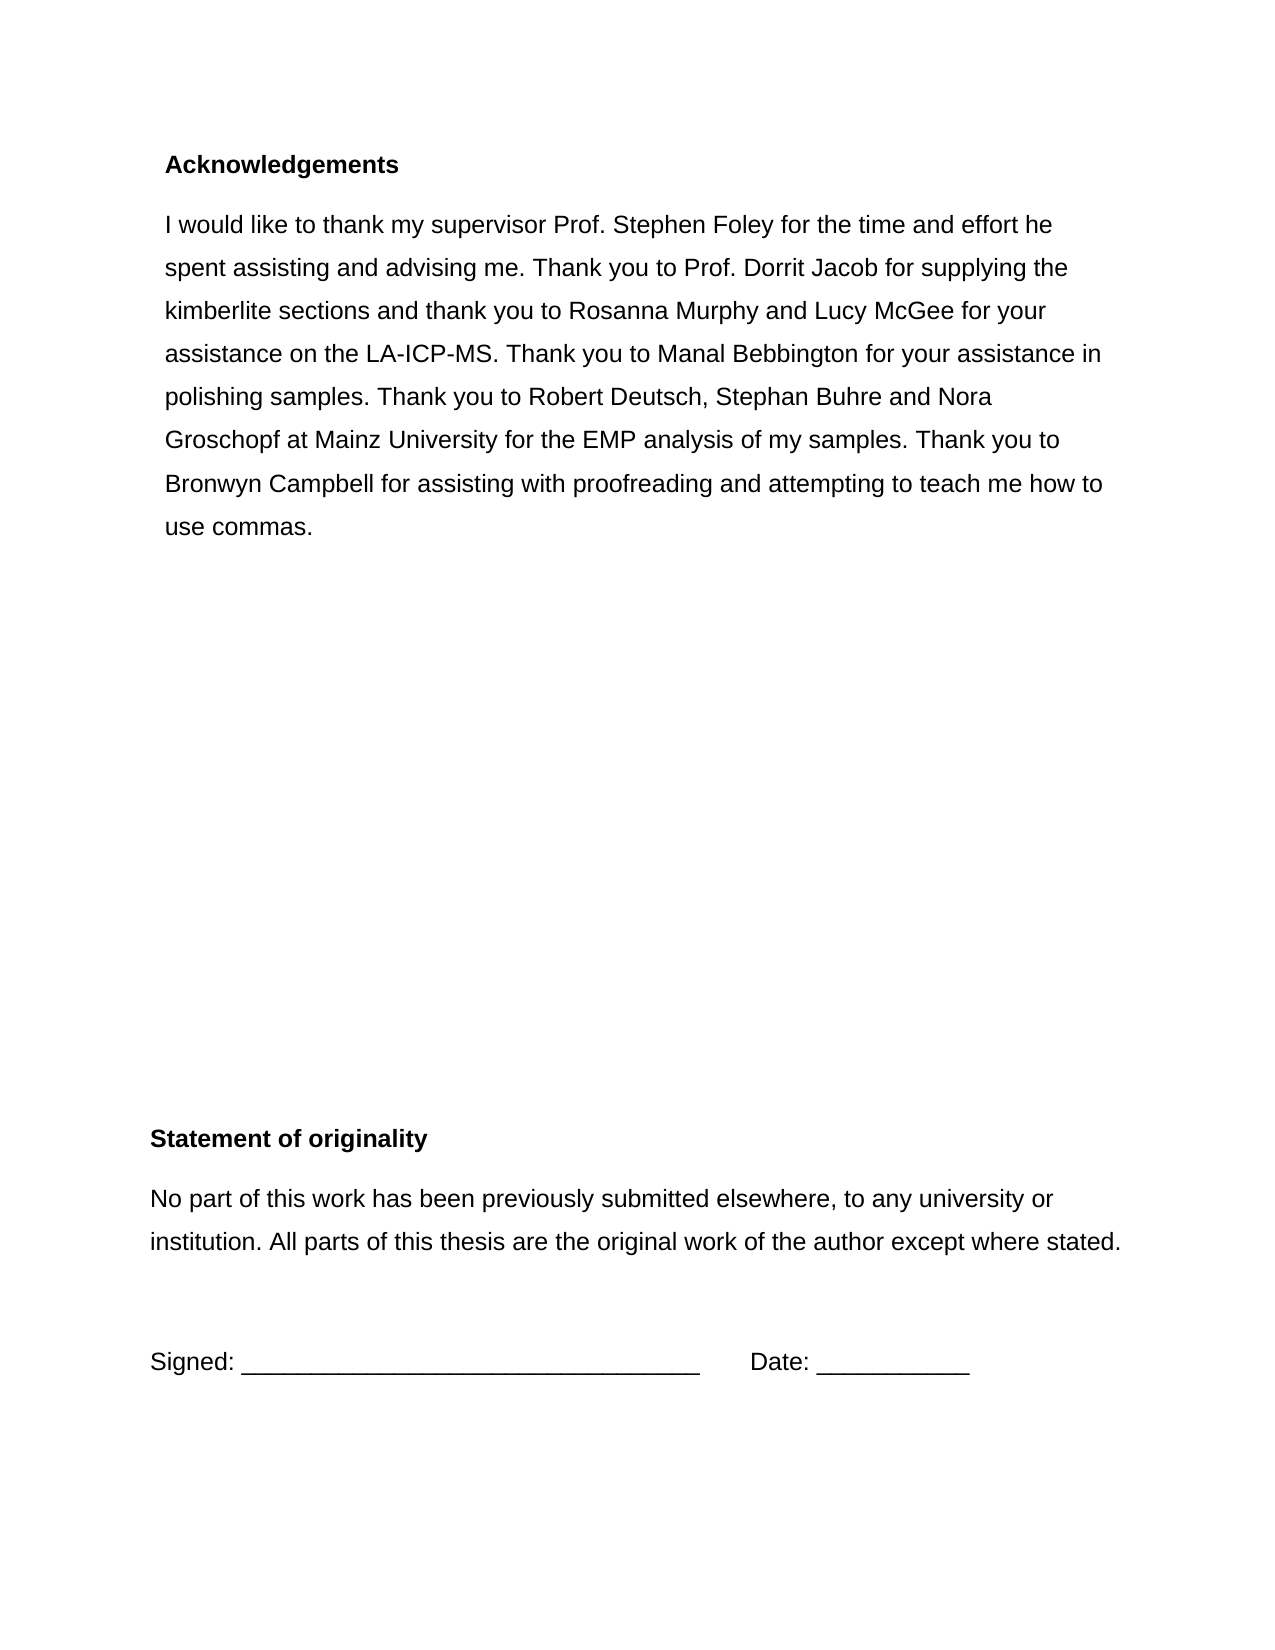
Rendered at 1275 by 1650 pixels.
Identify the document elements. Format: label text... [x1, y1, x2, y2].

text I would like to thank my supervisor Prof. Stephen Foley for the time and effort he spent assisting and advising me. Thank you to Prof. Dorrit Jacob for supplying the kimberlite sections and thank you to Rosanna Murphy and Lucy McGee for your assistance on the LA-ICP-MS. Thank you to Manal Bebbington for your assistance in polishing samples. Thank you to Robert Deutsch, Stephan Buhre and Nora Groschopf at Mainz University for the EMP analysis of my samples. Thank you to Bronwyn Campbell for assisting with proofreading and attempting to teach me how to use commas. [164, 210, 1109, 540]
subtitle Acknowledgements [164, 150, 1125, 179]
text Signed: _________________________________ Date: ___________ [150, 1347, 1125, 1417]
text No part of this work has been previously submitted elsewhere, to any university or institution. All parts of this thesis are the original work of the author except where stated. [150, 1184, 1125, 1256]
text Statement of originality [150, 1124, 1125, 1153]
